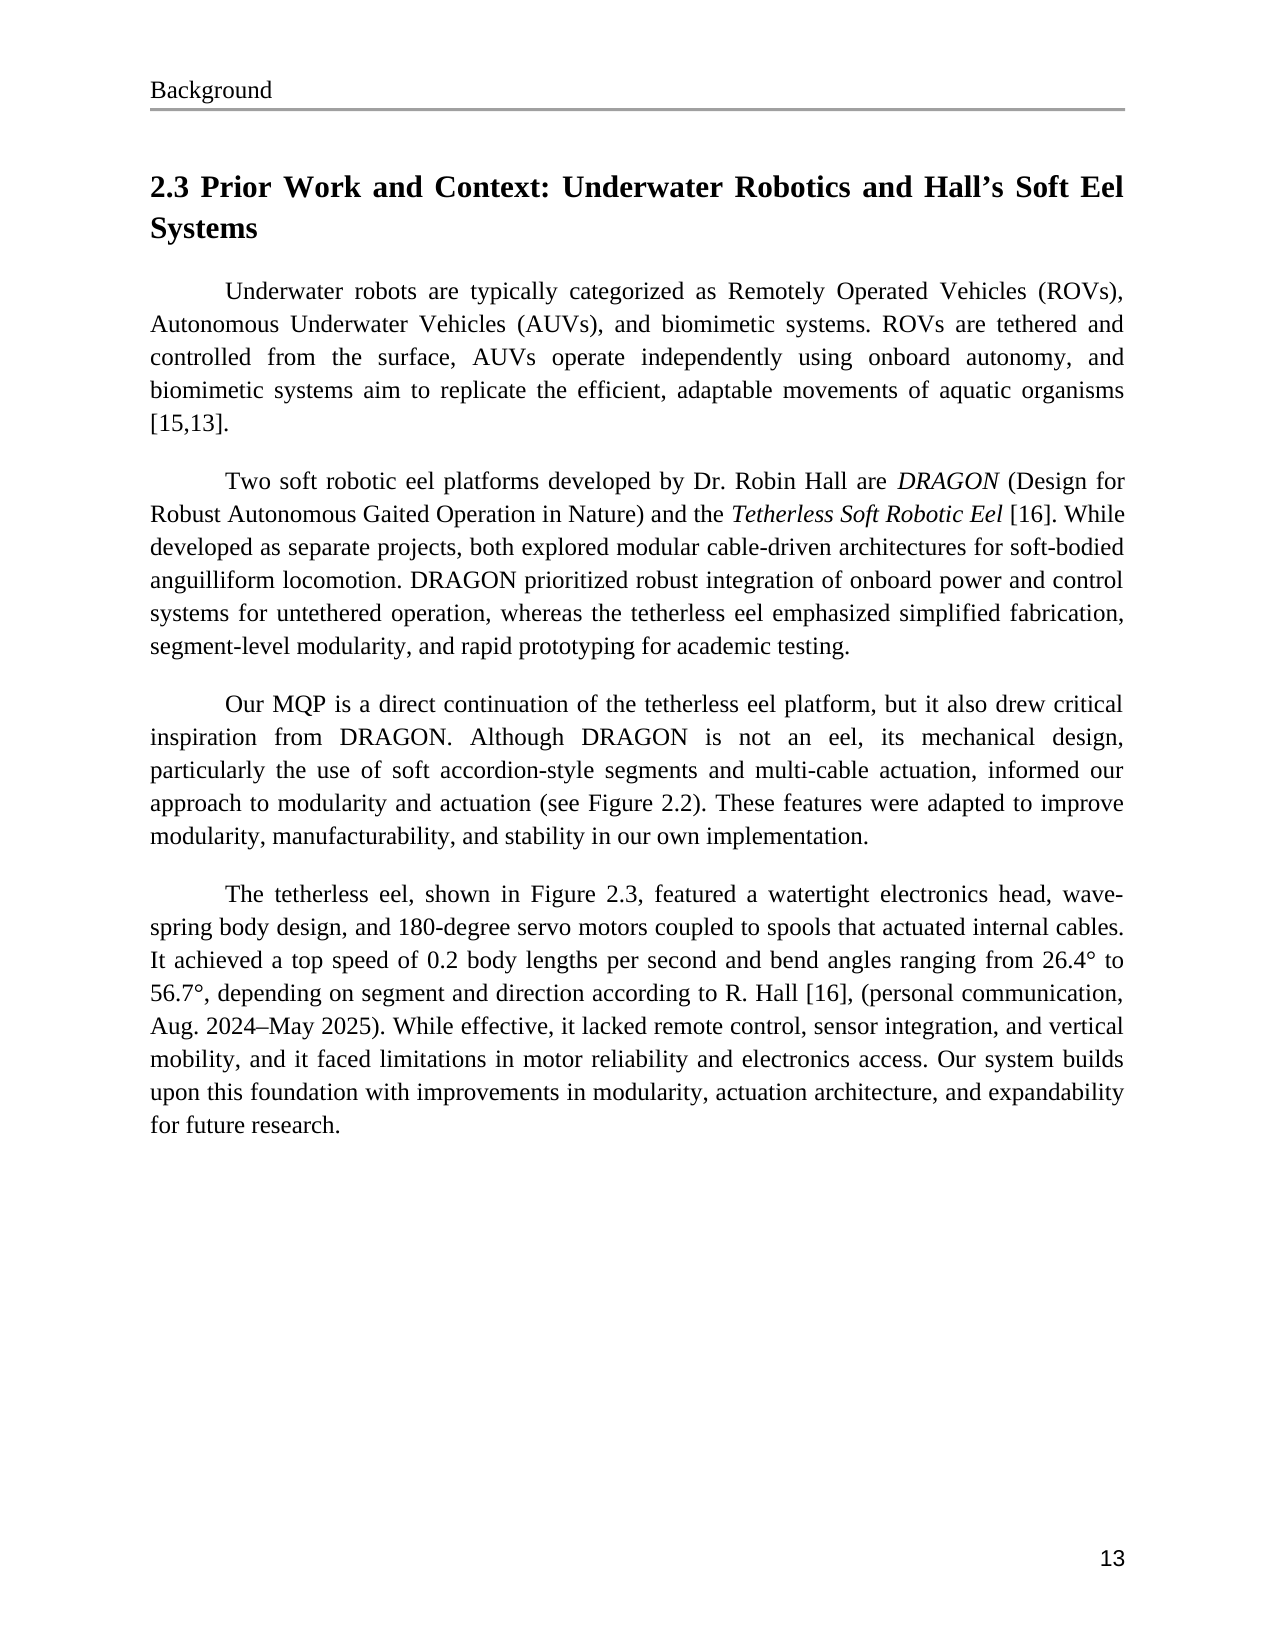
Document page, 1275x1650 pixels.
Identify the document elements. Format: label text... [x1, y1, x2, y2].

subtitle 2.3 Prior Work and Context: Underwater Robotics and Hall’s Soft Eel Systems [150, 168, 1125, 246]
text The tetherless eel, shown in Figure 2.3, featured a watertight electronics head, wave-spring body design, and 180-degree servo motors coupled to spools that actuated internal cables. It achieved a top speed of 0.2 body lengths per second and bend angles ranging from 26.4° to 56.7°, depending on segment and direction according to R. Hall [16], (personal communication, Aug. 2024–May 2025). While effective, it lacked remote control, sensor integration, and vertical mobility, and it faced limitations in motor reliability and electronics access. Our system builds upon this foundation with improvements in modularity, actuation architecture, and expandability for future research. [150, 879, 1125, 1139]
text Underwater robots are typically categorized as Remotely Operated Vehicles (ROVs), Autonomous Underwater Vehicles (AUVs), and biomimetic systems. ROVs are tethered and controlled from the surface, AUVs operate independently using onboard autonomy, and biomimetic systems aim to replicate the efficient, adaptable movements of aquatic organisms [15,13]. [150, 276, 1125, 437]
text Our MQP is a direct continuation of the tetherless eel platform, but it also drew critical inspiration from DRAGON. Although DRAGON is not an eel, its mechanical design, particularly the use of soft accordion-style segments and multi-cable actuation, informed our approach to modularity and actuation (see Figure 2.2). These features were adapted to improve modularity, manufacturability, and stability in our own implementation. [150, 689, 1125, 850]
text Two soft robotic eel platforms developed by Dr. Robin Hall are DRAGON (Design for Robust Autonomous Gaited Operation in Nature) and the Tetherless Soft Robotic Eel [16]. While developed as separate projects, both explored modular cable-driven architectures for soft-bodied anguilliform locomotion. DRAGON prioritized robust integration of onboard power and control systems for untethered operation, whereas the tetherless eel emphasized simplified fabrication, segment-level modularity, and rapid prototyping for academic testing. [150, 466, 1125, 660]
